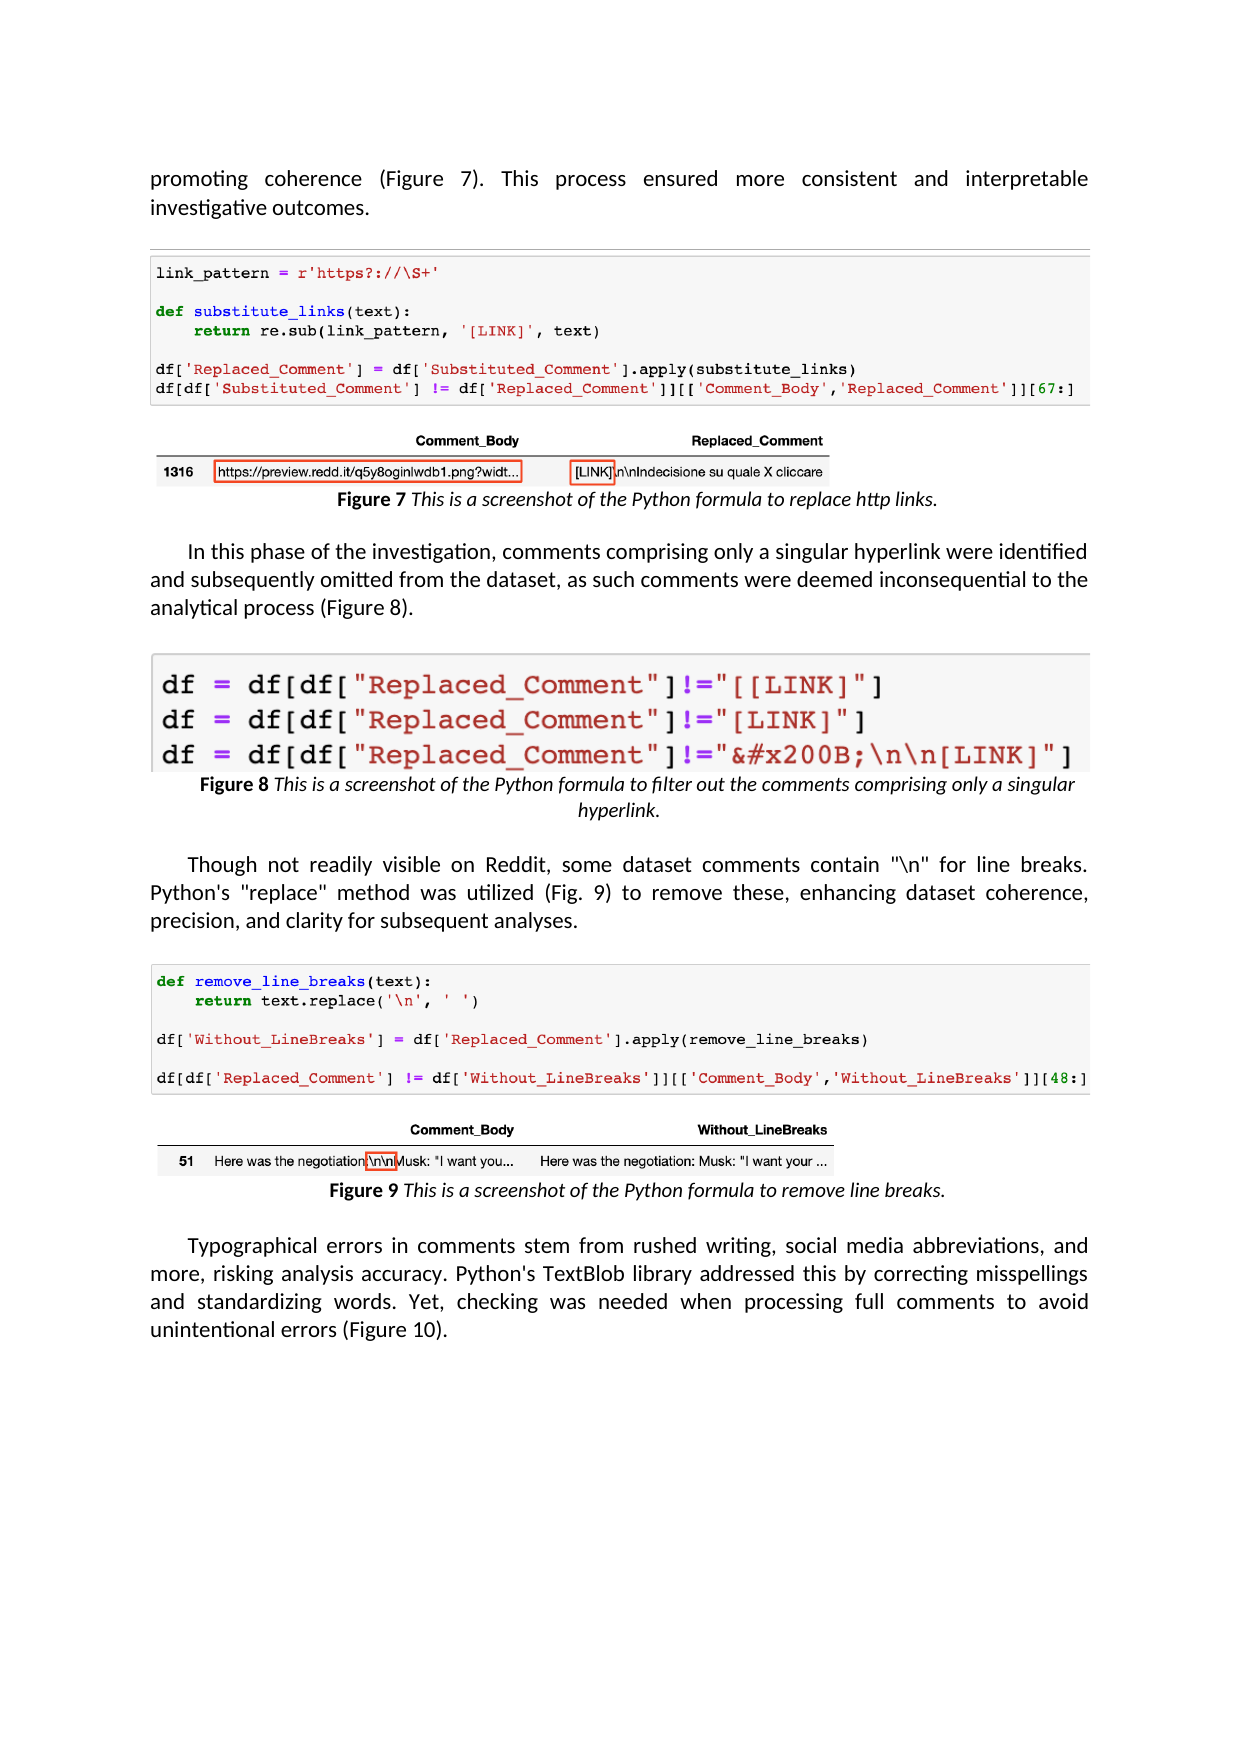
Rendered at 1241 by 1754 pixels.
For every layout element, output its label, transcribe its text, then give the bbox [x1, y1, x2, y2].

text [150, 164, 1090, 221]
text Figure 7 This is a screenshot of the Python formula to replace http links. [150, 487, 1090, 512]
text Figure 8 This is a screenshot of the Python formula to filter out the comments comprising only a singular hyperlink. [150, 772, 1090, 822]
picture [150, 248, 1091, 487]
text In this phase of the investigation, comments comprising only a singular hyperlink were identified and subsequently omitted from the dataset, as such comments were deemed inconsequential to the analytical process (Figure 8). [150, 537, 1090, 621]
picture [150, 962, 1091, 1178]
text Typographical errors in comments stem from rushed writing, social media abbreviations, and more, risking analysis accuracy. Python's TextBlob library addressed this by correcting misspellings and standardizing words. Yet, checking was needed when processing full comments to avoid unintentional errors (Figure 10). [150, 1231, 1090, 1343]
picture [150, 649, 1091, 772]
text Though not readily visible on Reddit, some dataset comments contain "\n" for line breaks. Python's "replace" method was utilized (Fig. 9) to remove these, enhancing dataset coherence, precision, and clarity for subsequent analyses. [150, 851, 1090, 934]
text Figure 9 This is a screenshot of the Python formula to remove line breaks. [150, 1178, 1090, 1203]
